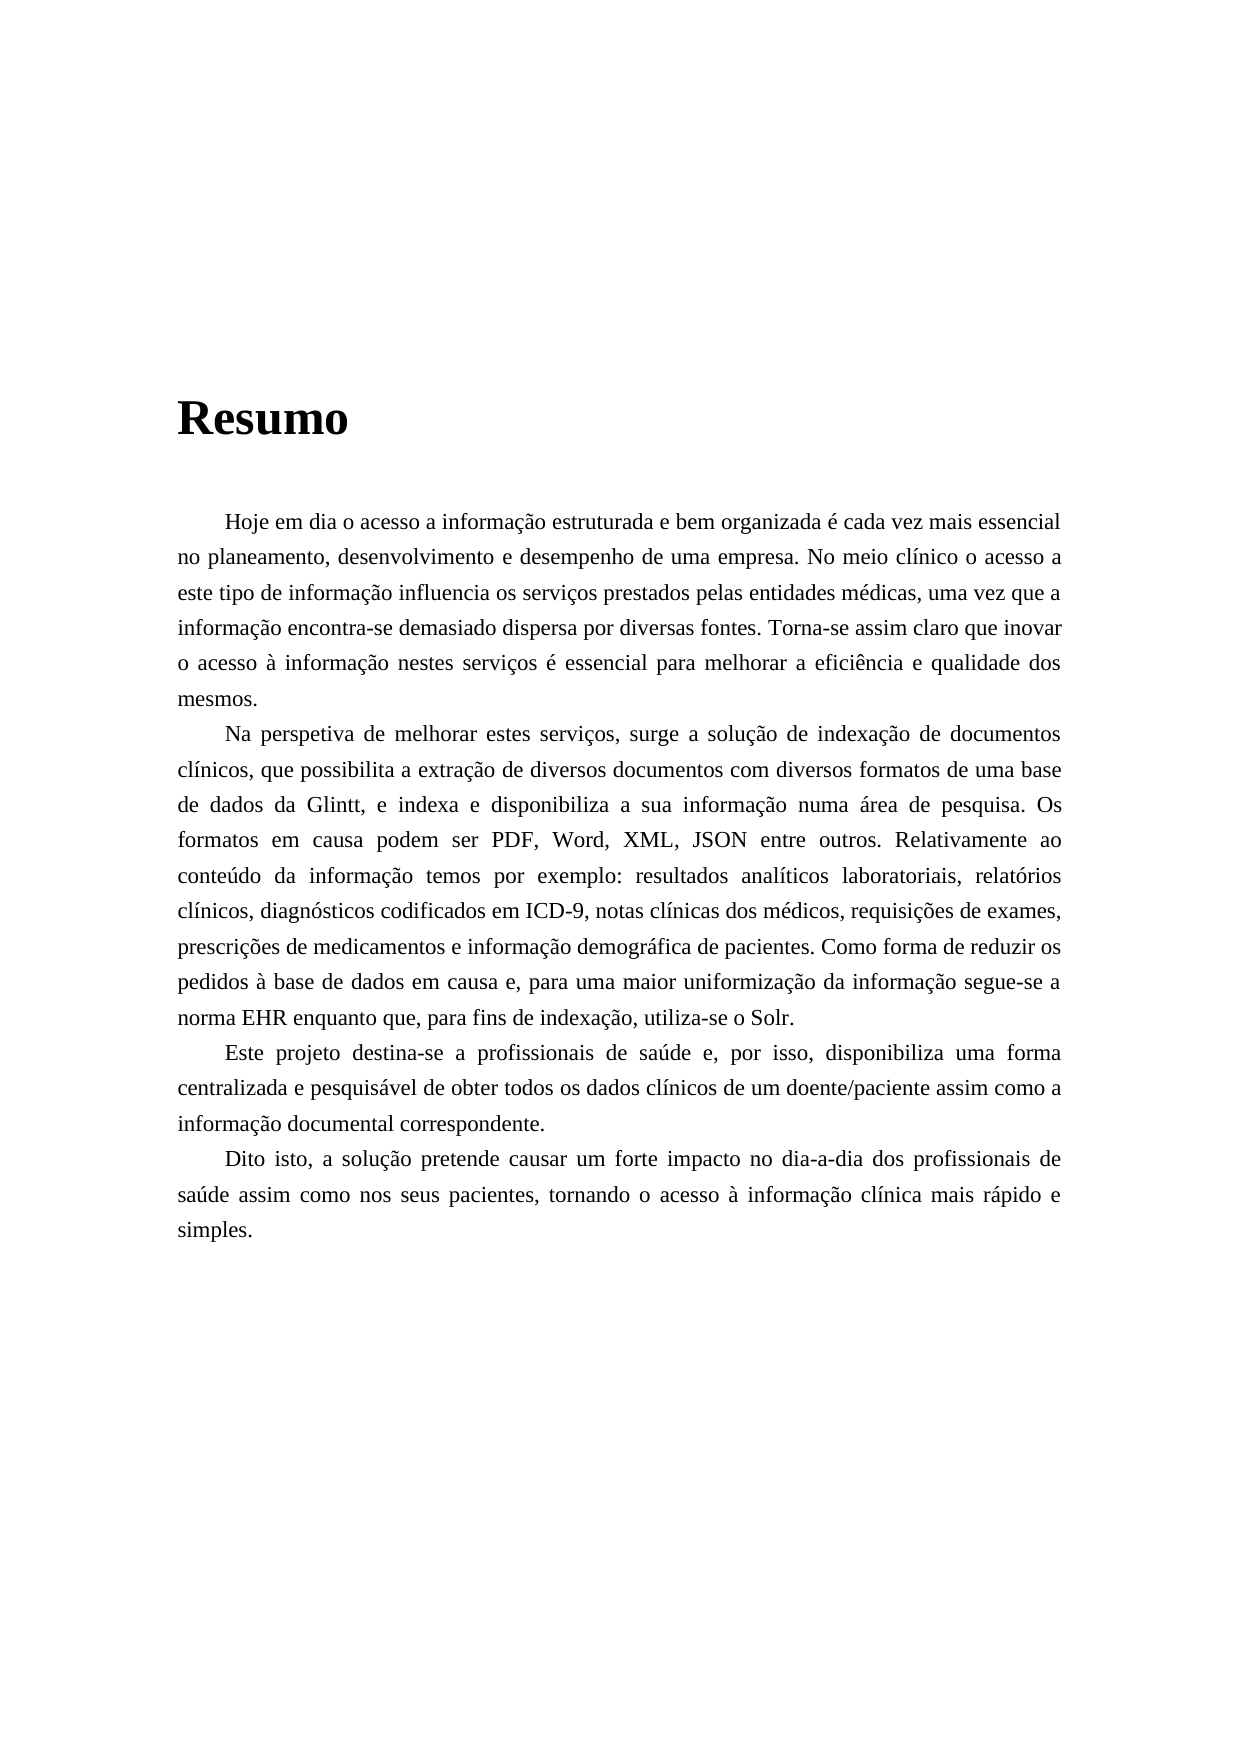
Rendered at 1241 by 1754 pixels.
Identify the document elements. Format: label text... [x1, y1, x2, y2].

text Resumo [177, 406, 1063, 442]
text Na perspetiva de melhorar estes serviços, surge a solução de indexação de documentos clínicos, que possibilita a extração de diversos documentos com diversos formatos de uma base de dados da Glintt, e indexa e disponibiliza a sua informação numa área de pesquisa. Os formatos em causa podem ser PDF, Word, XML, JSON entre outros. Relativamente ao conteúdo da informação temos por exemplo: resultados analíticos laboratoriais, relatórios clínicos, diagnósticos codificados em ICD-9, notas clínicas dos médicos, requisições de exames, prescrições de medicamentos e informação demográfica de pacientes. Como forma de reduzir os pedidos à base de dados em causa e, para uma maior uniformização da informação segue-se a norma EHR enquanto que, para fins de indexação, utiliza-se o Solr. [177, 713, 1063, 1032]
text Este projeto destina-se a profissionais de saúde e, por isso, disponibiliza uma forma centralizada e pesquisável de obter todos os dados clínicos de um doente/paciente assim como a informação documental correspondente. [177, 1032, 1063, 1138]
text Hoje em dia o acesso a informação estruturada e bem organizada é cada vez mais essencial no planeamento, desenvolvimento e desempenho de uma empresa. No meio clínico o acesso a este tipo de informação influencia os serviços prestados pelas entidades médicas, uma vez que a informação encontra-se demasiado dispersa por diversas fontes. Torna-se assim claro que inovar o acesso à informação nestes serviços é essencial para melhorar a eficiência e qualidade dos mesmos. [177, 501, 1063, 713]
text Dito isto, a solução pretende causar um forte impacto no dia-a-dia dos profissionais de saúde assim como nos seus pacientes, tornando o acesso à informação clínica mais rápido e simples. [177, 1138, 1063, 1244]
